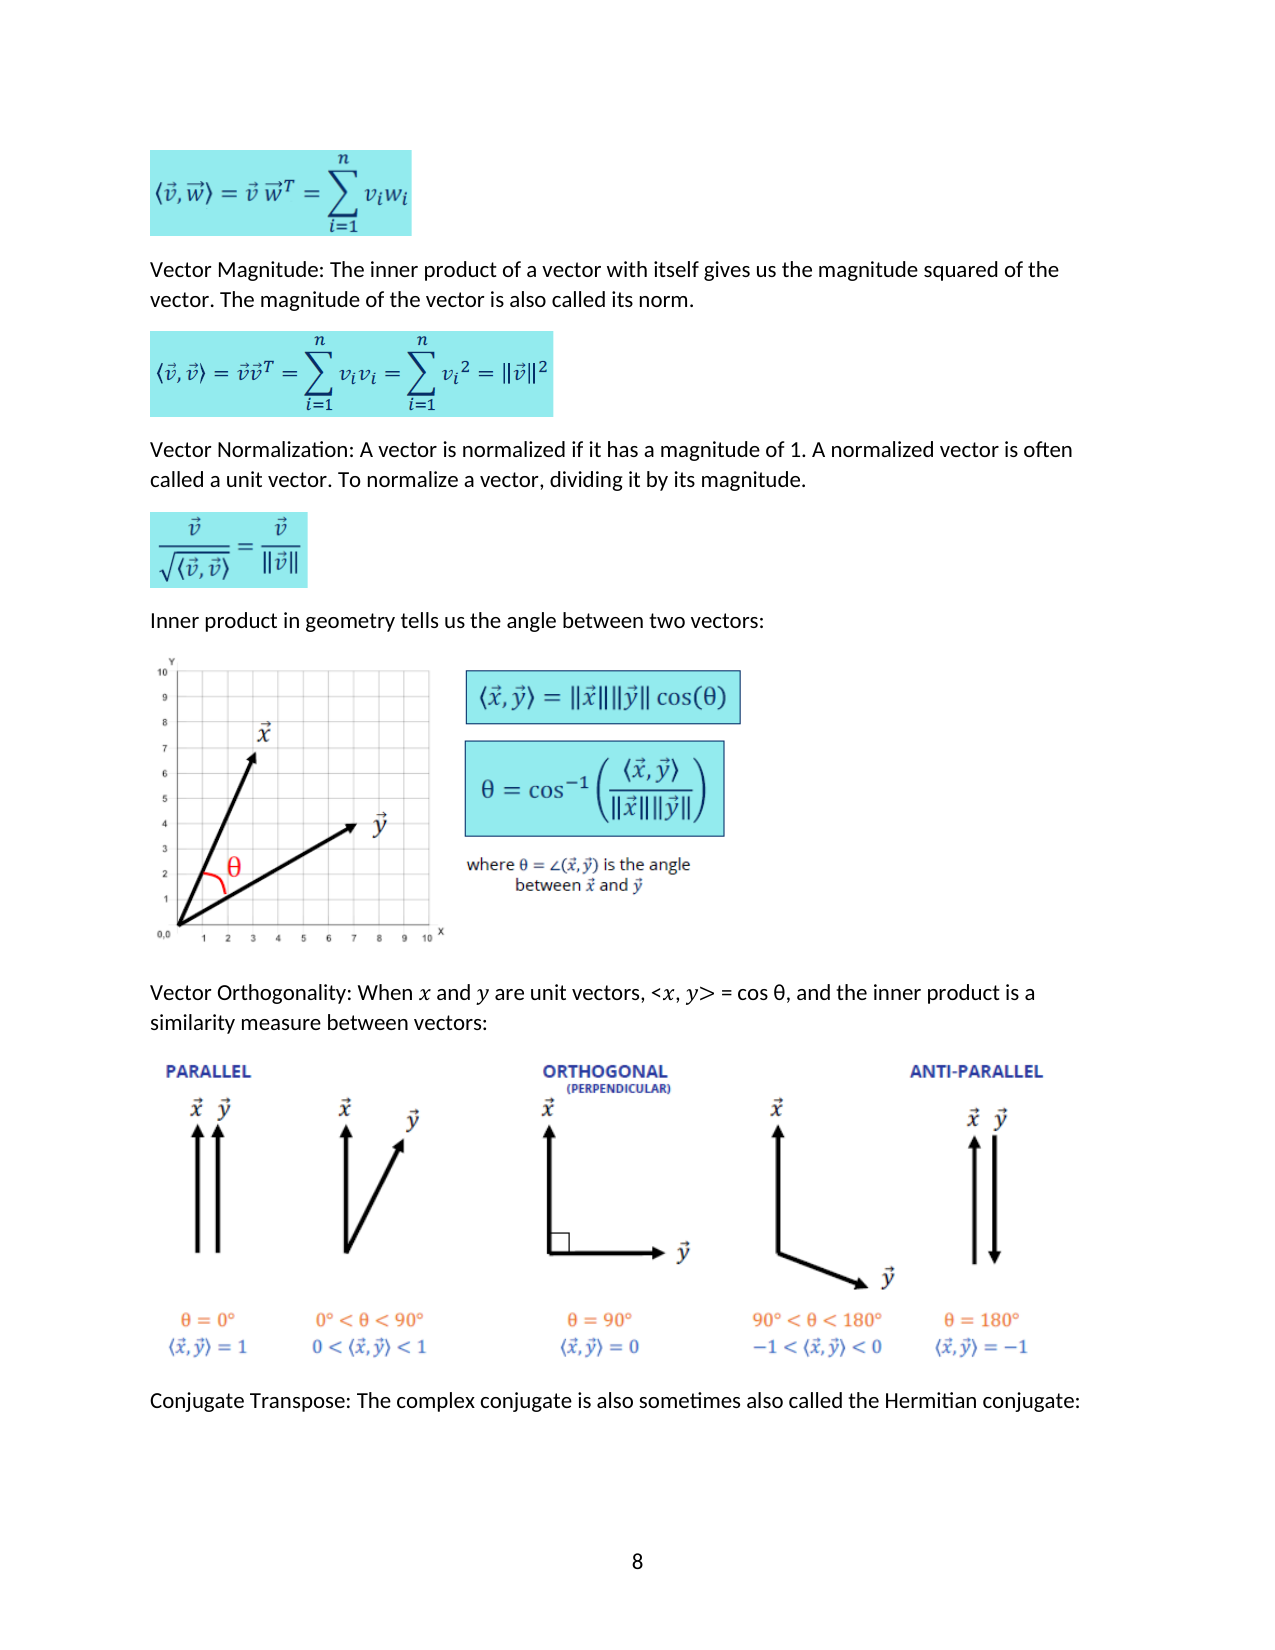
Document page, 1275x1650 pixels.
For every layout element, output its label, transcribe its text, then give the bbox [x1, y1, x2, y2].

text Vector Normalization: A vector is normalized if it has a magnitude of 1. A normalized vector is often called a unit vector. To normalize a vector, dividing it by its magnitude. [150, 435, 1125, 493]
picture [150, 150, 412, 236]
picture [150, 653, 758, 960]
picture [150, 1055, 1052, 1367]
picture [150, 512, 308, 588]
text Vector Orthogonality: When 𝑥 and 𝑦 are unit vectors, <𝑥, 𝑦> = cos θ, and the inner product is a similarity measure between vectors: [150, 978, 1125, 1036]
text Conjugate Transpose: The complex conjugate is also sometimes also called the Hermitian conjugate: [150, 1386, 1125, 1414]
text Inner product in geometry tells us the angle between two vectors: [150, 607, 1125, 634]
picture [150, 331, 554, 417]
text Vector Magnitude: The inner product of a vector with itself gives us the magnitude squared of the vector. The magnitude of the vector is also called its norm. [150, 255, 1125, 313]
